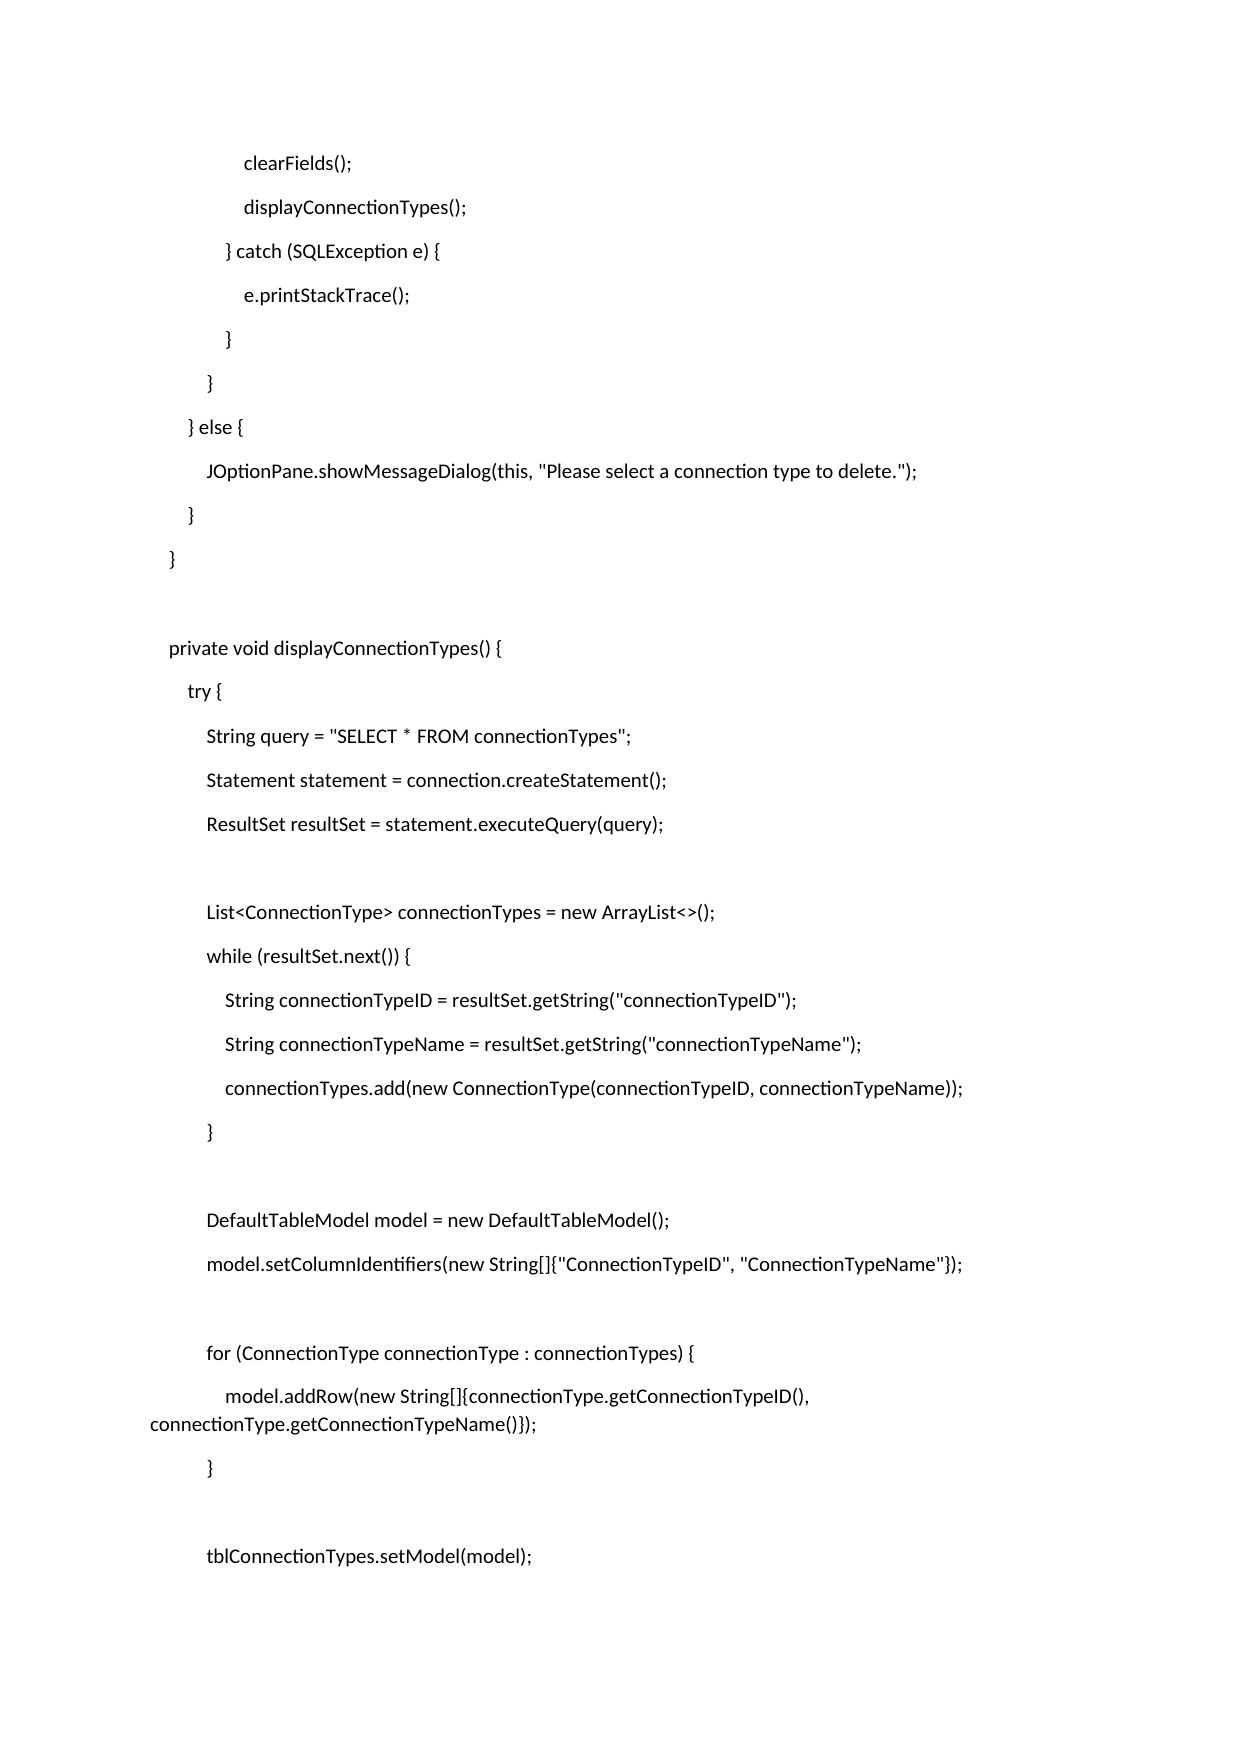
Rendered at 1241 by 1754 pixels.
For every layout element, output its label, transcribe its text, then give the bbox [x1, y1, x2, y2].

text String connectionTypeName = resultSet.getString("connectionTypeName"); [150, 1031, 1090, 1057]
text Statement statement = connection.createStatement(); [150, 767, 1090, 792]
text DefaultTableModel model = new DefaultTableModel(); [150, 1207, 1090, 1233]
text try { [150, 679, 1090, 704]
text private void displayConnectionTypes() { [150, 635, 1090, 660]
text } [150, 502, 1090, 528]
text for (ConnectionType connectionType : connectionTypes) { [150, 1340, 1090, 1365]
text connectionTypes.add(new ConnectionType(connectionTypeID, connectionTypeName)); [150, 1075, 1090, 1101]
text } [150, 547, 1090, 572]
text while (resultSet.next()) { [150, 943, 1090, 968]
text } [150, 1119, 1090, 1145]
text tblConnectionTypes.setModel(model); [150, 1543, 1090, 1569]
text clearFields(); [150, 150, 1090, 175]
text displayConnectionTypes(); [150, 194, 1090, 219]
text model.addRow(new String[]{connectionType.getConnectionTypeID(), connectionType.getConnectionTypeName()}); [150, 1384, 1090, 1437]
text } else { [150, 414, 1090, 440]
text JOptionPane.showMessageDialog(this, "Please select a connection type to delete."); [150, 458, 1090, 484]
text ResultSet resultSet = statement.executeQuery(query); [150, 811, 1090, 836]
text model.setColumnIdentifiers(new String[]{"ConnectionTypeID", "ConnectionTypeName"}); [150, 1252, 1090, 1277]
text } [150, 370, 1090, 396]
text } [150, 326, 1090, 352]
text String connectionTypeID = resultSet.getString("connectionTypeID"); [150, 987, 1090, 1013]
text } catch (SQLException e) { [150, 238, 1090, 263]
text List<ConnectionType> connectionTypes = new ArrayList<>(); [150, 899, 1090, 924]
text String query = "SELECT * FROM connectionTypes"; [150, 723, 1090, 748]
text } [150, 1455, 1090, 1481]
text e.printStackTrace(); [150, 282, 1090, 308]
